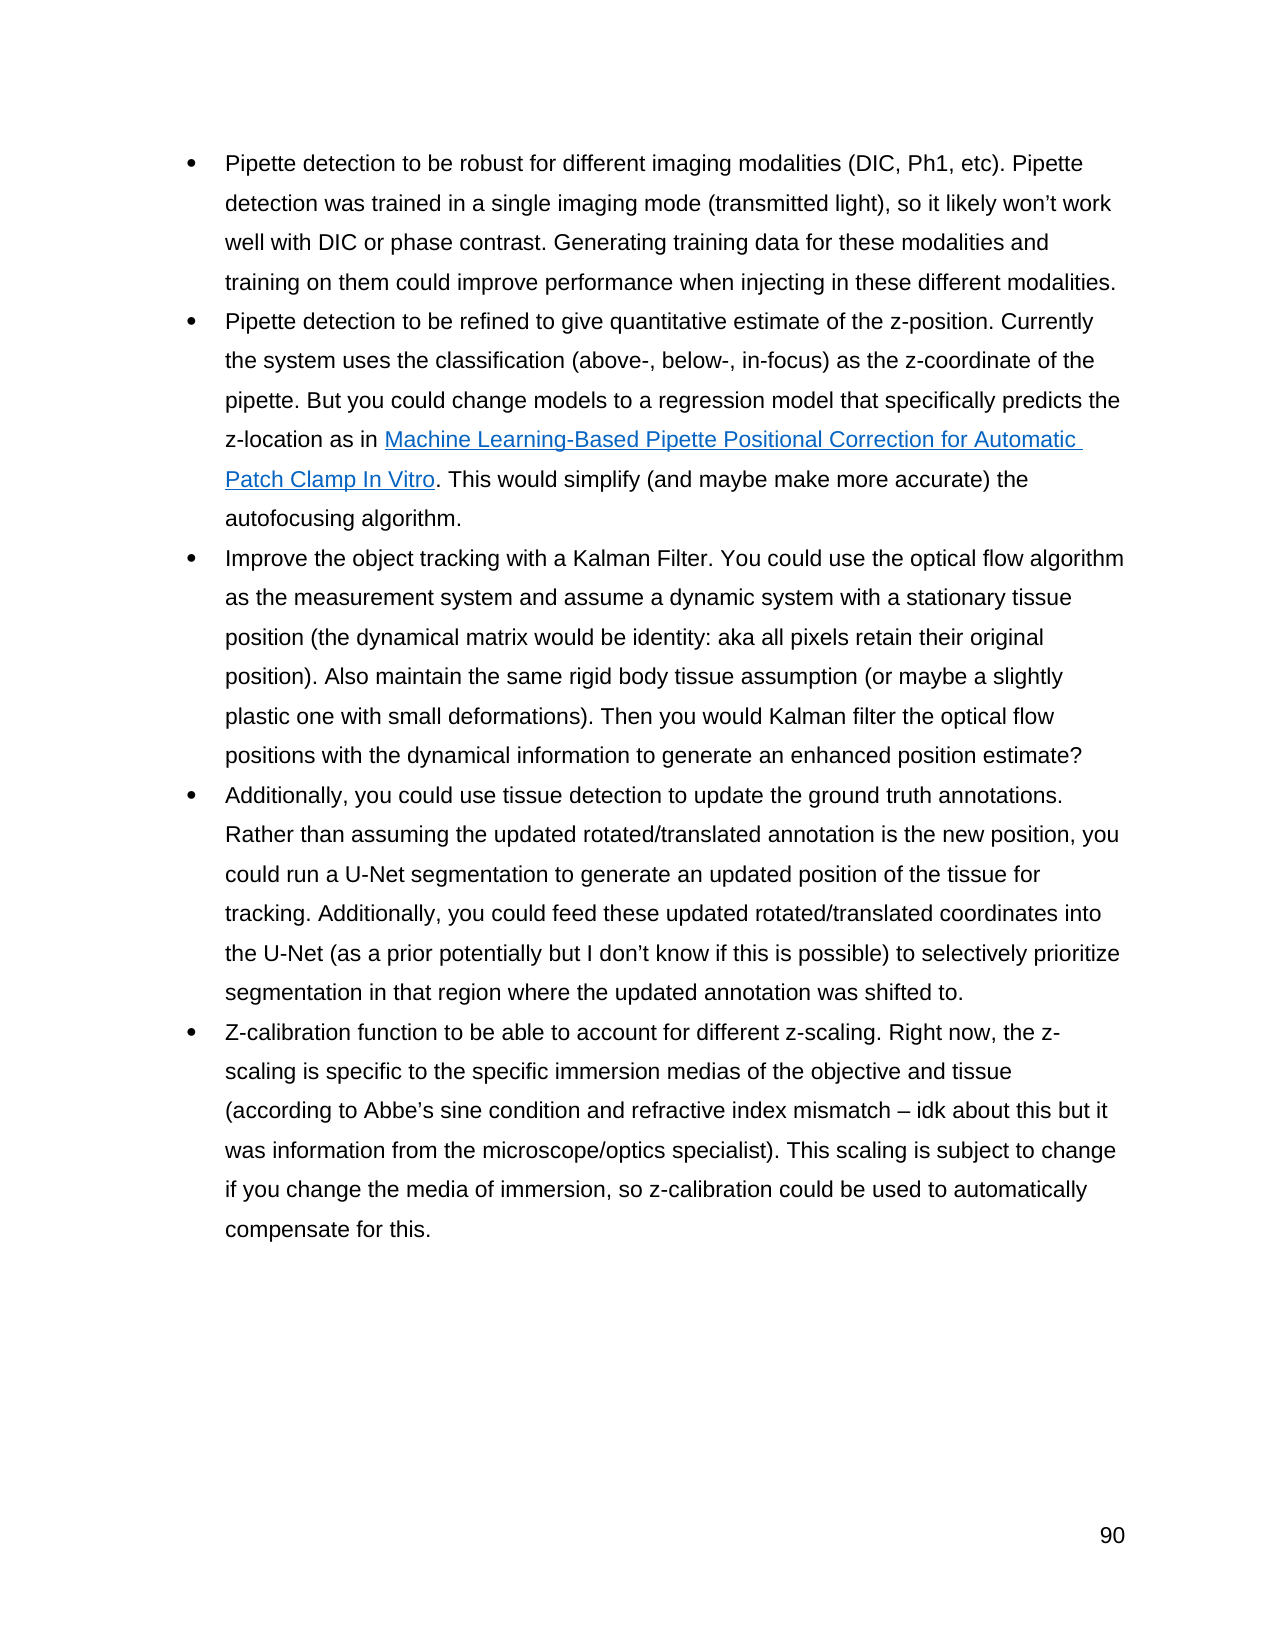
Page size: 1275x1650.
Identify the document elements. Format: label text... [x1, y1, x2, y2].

list Pipette detection to be robust for different imaging modalities (DIC, Ph1, etc). Pipette detection was trained in a single imaging mode (transmitted light), so it likely won’t work well with DIC or phase contrast. Generating training data for these modalities and training on them could improve performance when injecting in these different modalities. [187, 150, 1125, 295]
list Improve the object tracking with a Kalman Filter. You could use the optical flow algorithm as the measurement system and assume a dynamic system with a stationary tissue position (the dynamical matrix would be identity: aka all pixels retain their original position). Also maintain the same rigid body tissue assumption (or maybe a slightly plastic one with small deformations). Then you would Kalman filter the optical flow positions with the dynamical information to generate an enhanced position estimate? [187, 545, 1125, 768]
list Z-calibration function to be able to account for different z-scaling. Right now, the z-scaling is specific to the specific immersion medias of the objective and tissue (according to Abbe’s sine condition and refractive index mismatch – idk about this but it was information from the microscope/optics specialist). This scaling is subject to change if you change the media of immersion, so z-calibration could be used to automatically compensate for this. [187, 1018, 1125, 1242]
list Additionally, you could use tissue detection to update the ground truth annotations. Rather than assuming the updated rotated/translated annotation is the new position, you could run a U-Net segmentation to generate an updated position of the tissue for tracking. Additionally, you could feed these updated rotated/translated coordinates into the U-Net (as a prior potentially but I don’t know if this is possible) to selectively prioritize segmentation in that region where the updated annotation was shifted to. [187, 782, 1125, 1005]
list Pipette detection to be refined to give quantitative estimate of the z-position. Currently the system uses the classification (above-, below-, in-focus) as the z-coordinate of the pipette. But you could change models to a regression model that specifically predicts the z-location as in Machine Learning-Based Pipette Positional Correction for Automatic Patch Clamp In Vitro. This would simplify (and maybe make more accurate) the autofocusing algorithm. [187, 308, 1125, 532]
